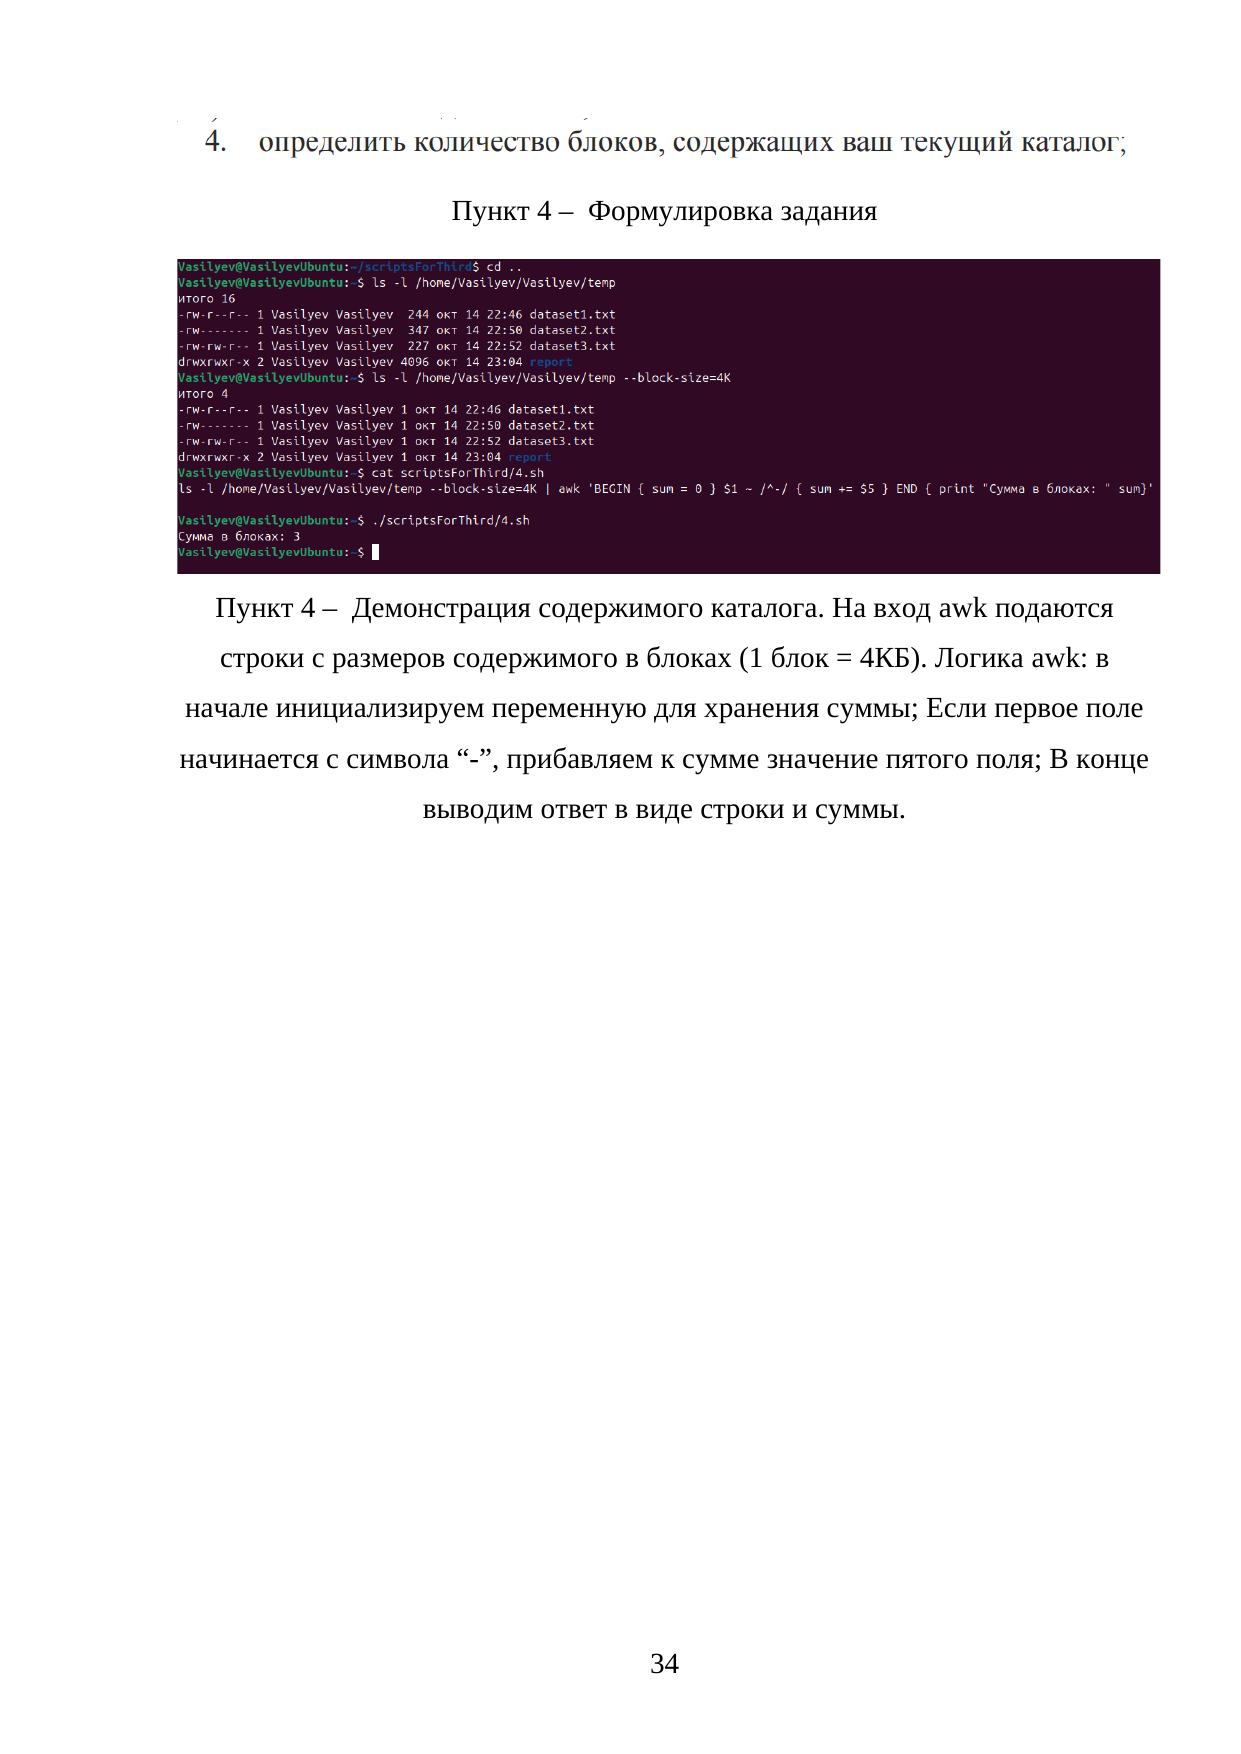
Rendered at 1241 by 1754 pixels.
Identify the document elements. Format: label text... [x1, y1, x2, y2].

text Пункт 4 – Демонстрация содержимого каталога. На вход awk подаются строки с размеров содержимого в блоках (1 блок = 4КБ). Логика awk: в начале инициализируем переменную для хранения суммы; Если первое поле начинается с символа “-”, прибавляем к сумме значение пятого поля; В конце выводим ответ в виде строки и суммы. [177, 590, 1152, 825]
picture [177, 259, 1161, 574]
picture [177, 118, 1152, 177]
text Пункт 4 – Формулировка задания [177, 193, 1152, 226]
